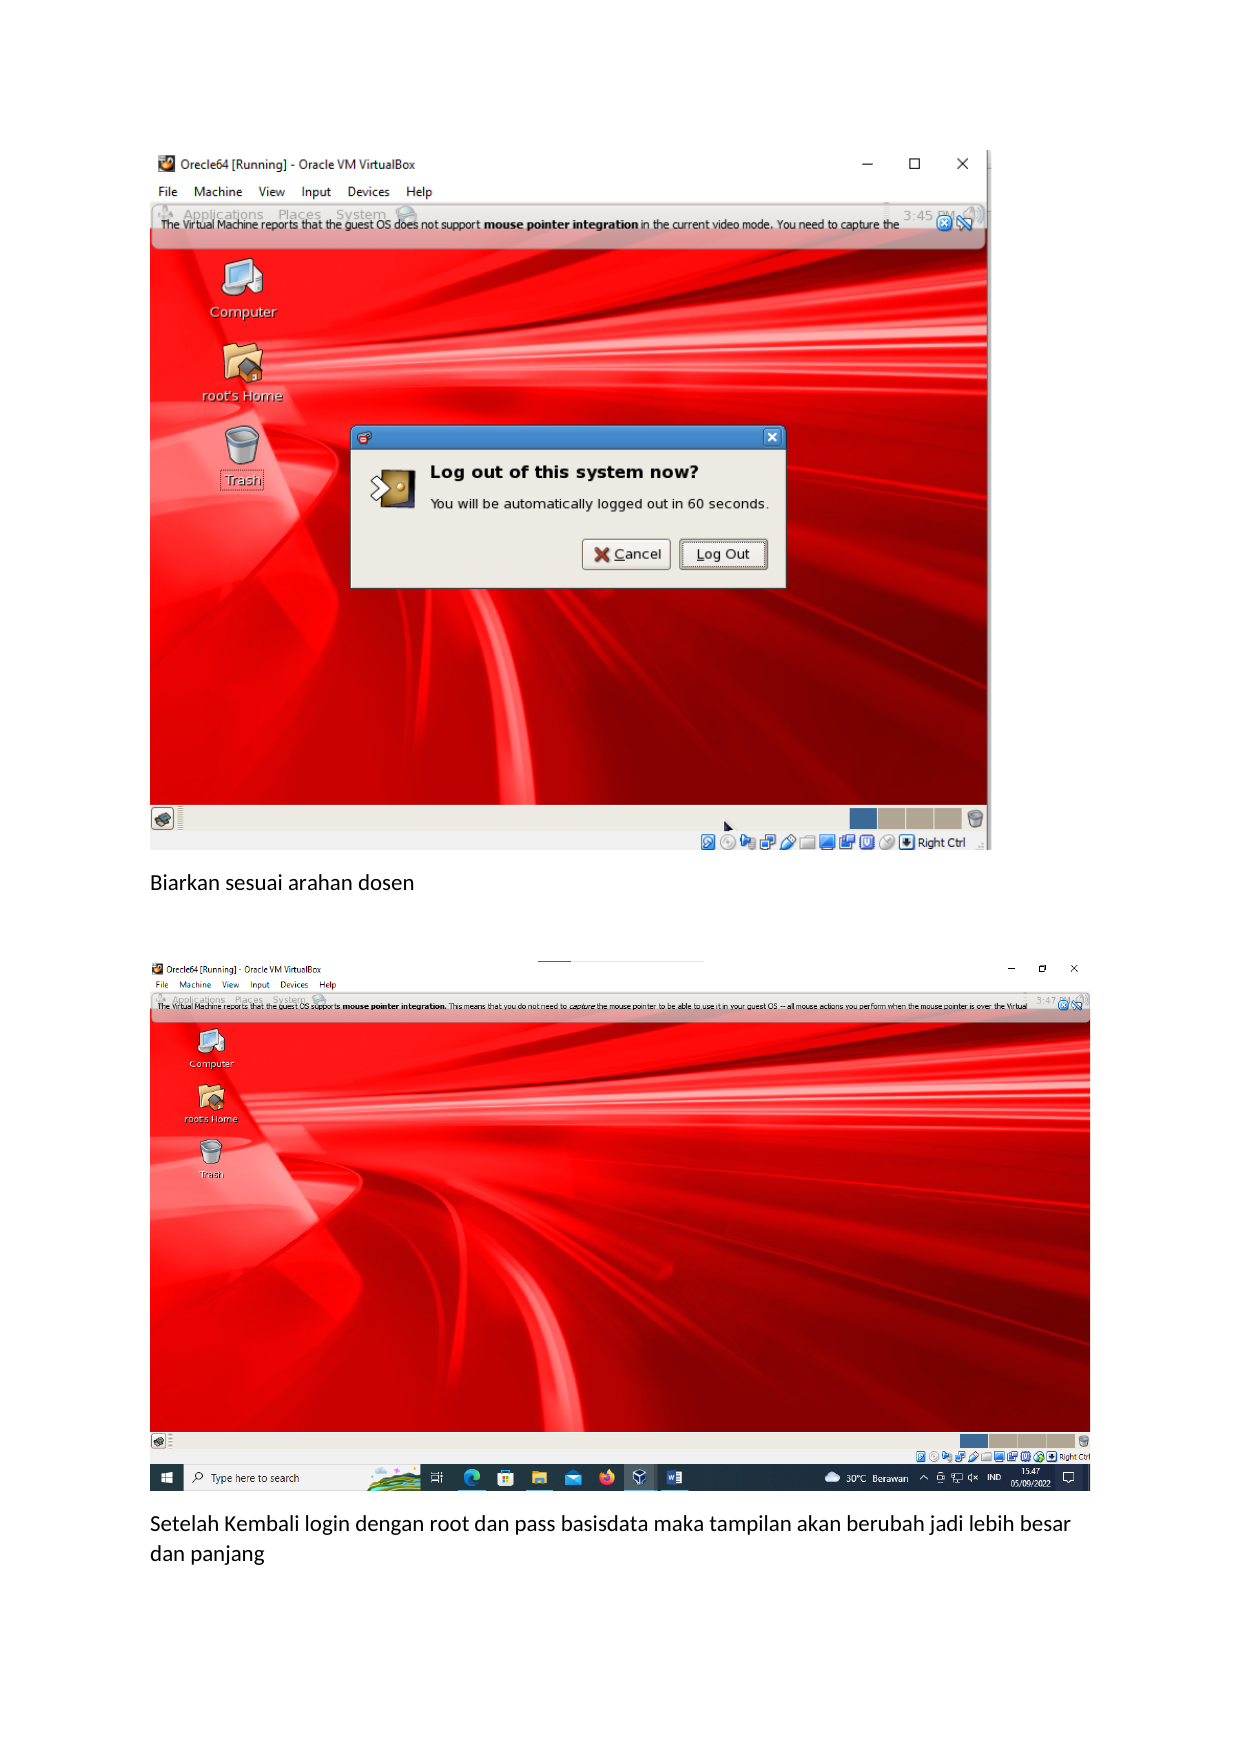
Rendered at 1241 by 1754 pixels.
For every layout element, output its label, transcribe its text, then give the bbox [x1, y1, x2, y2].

picture [150, 150, 992, 850]
text Setelah Kembali login dengan root dan pass basisdata maka tampilan akan berubah jadi lebih besar dan panjang [150, 1509, 1090, 1568]
text Biarkan sesuai arahan dosen [150, 868, 1090, 896]
picture [150, 961, 1091, 1491]
